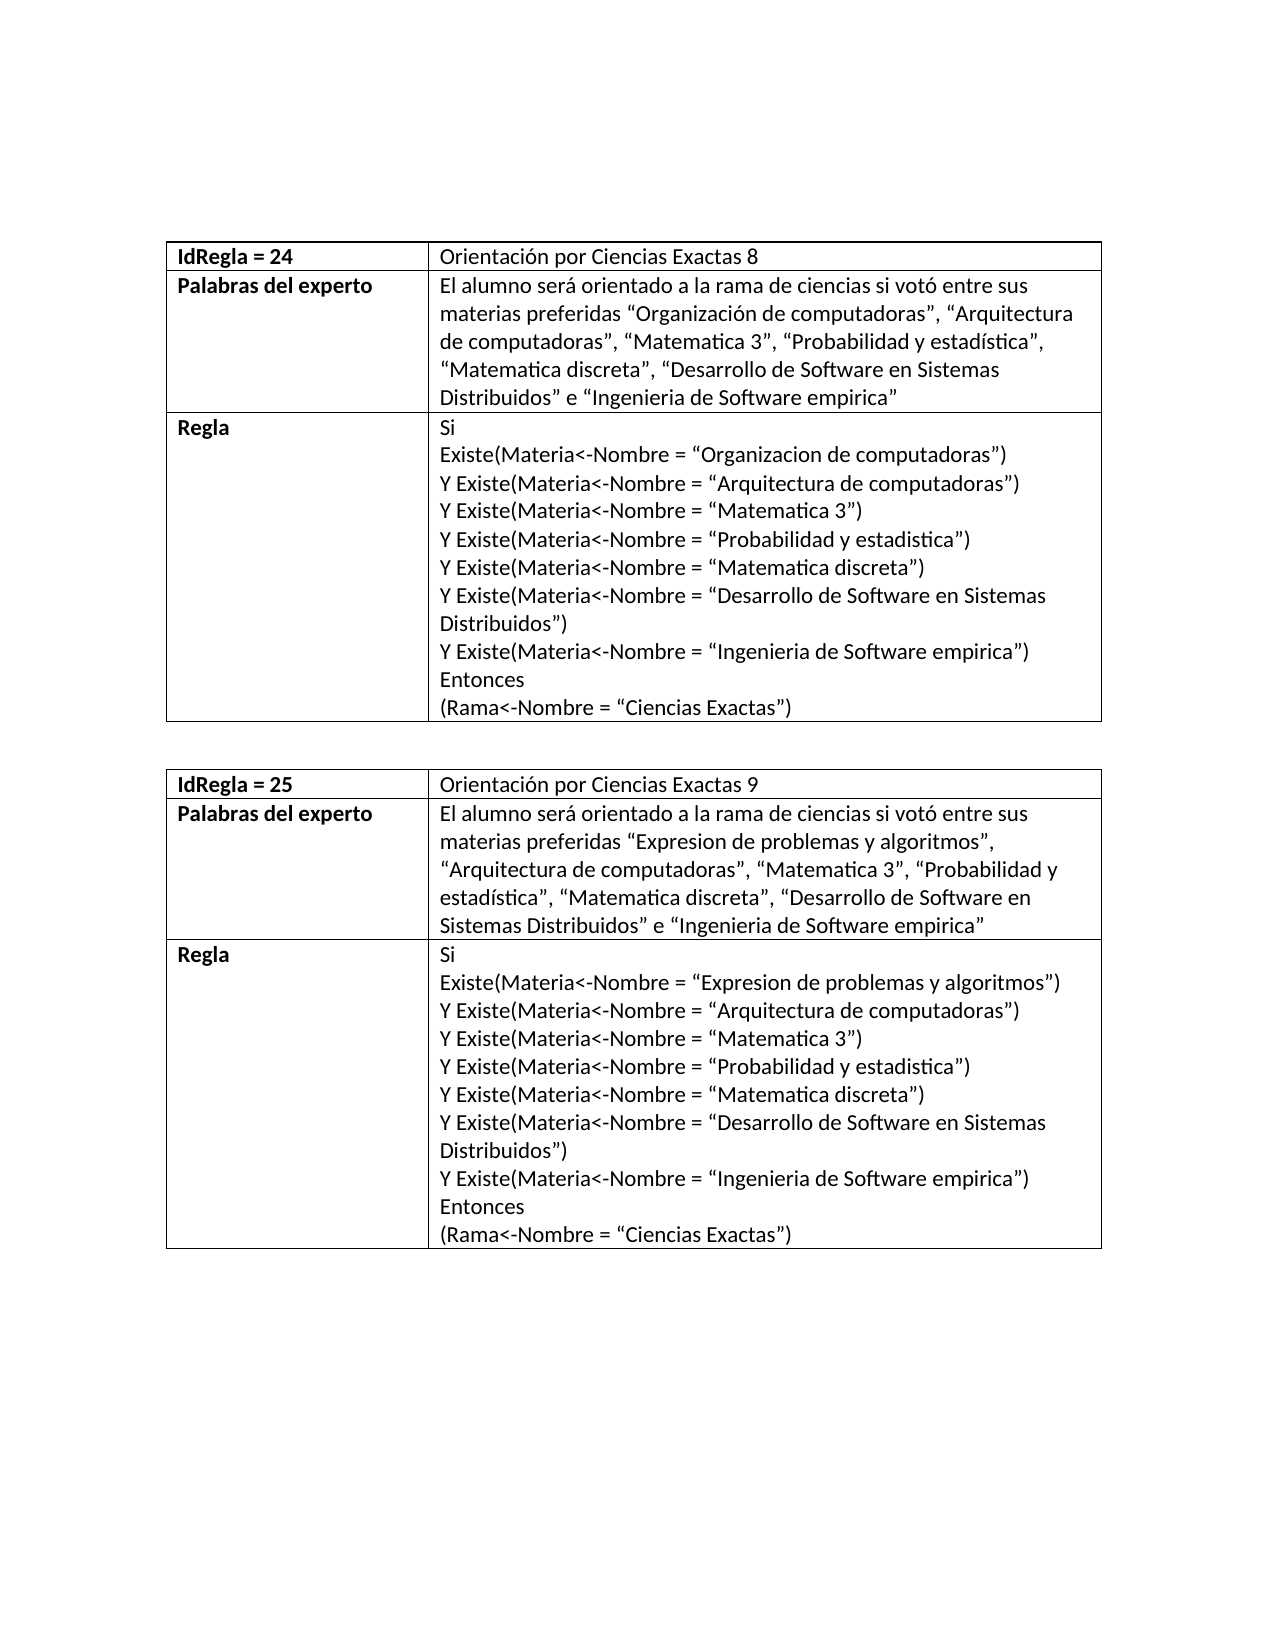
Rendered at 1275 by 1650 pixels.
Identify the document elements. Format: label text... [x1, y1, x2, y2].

table_cell Regla [167, 940, 428, 1248]
table_cell Palabras del experto [167, 799, 428, 939]
table_header Orientación por Ciencias Exactas 9 [429, 770, 1101, 798]
table_cell El alumno será orientado a la rama de ciencias si votó entre sus materias preferidas “Organización de computadoras”, “Arquitectura de computadoras”, “Matematica 3”, “Probabilidad y estadística”, “Matematica discreta”, “Desarrollo de Software en Sistemas Distribuidos” e “Ingenieria de Software empirica” [429, 271, 1101, 412]
table_cell Regla [167, 413, 428, 721]
table_cell Si Existe(Materia<-Nombre = “Organizacion de computadoras”) Y Existe(Materia<-Nombre = “Arquitectura de computadoras”) Y Existe(Materia<-Nombre = “Matematica 3”) Y Existe(Materia<-Nombre = “Probabilidad y estadistica”) Y Existe(Materia<-Nombre = “Matematica discreta”) Y Existe(Materia<-Nombre = “Desarrollo de Software en Sistemas Distribuidos”) Y Existe(Materia<-Nombre = “Ingenieria de Software empirica”) Entonces (Rama<-Nombre = “Ciencias Exactas”) [429, 413, 1101, 721]
table_cell Si Existe(Materia<-Nombre = “Expresion de problemas y algoritmos”) Y Existe(Materia<-Nombre = “Arquitectura de computadoras”) Y Existe(Materia<-Nombre = “Matematica 3”) Y Existe(Materia<-Nombre = “Probabilidad y estadistica”) Y Existe(Materia<-Nombre = “Matematica discreta”) Y Existe(Materia<-Nombre = “Desarrollo de Software en Sistemas Distribuidos”) Y Existe(Materia<-Nombre = “Ingenieria de Software empirica”) Entonces (Rama<-Nombre = “Ciencias Exactas”) [429, 940, 1101, 1248]
table_header Orientación por Ciencias Exactas 8 [429, 243, 1101, 270]
table_header IdRegla = 24 [167, 243, 428, 270]
table_header IdRegla = 25 [167, 770, 428, 798]
table_cell Palabras del experto [167, 271, 428, 412]
table_cell El alumno será orientado a la rama de ciencias si votó entre sus materias preferidas “Expresion de problemas y algoritmos”, “Arquitectura de computadoras”, “Matematica 3”, “Probabilidad y estadística”, “Matematica discreta”, “Desarrollo de Software en Sistemas Distribuidos” e “Ingenieria de Software empirica” [429, 799, 1101, 939]
